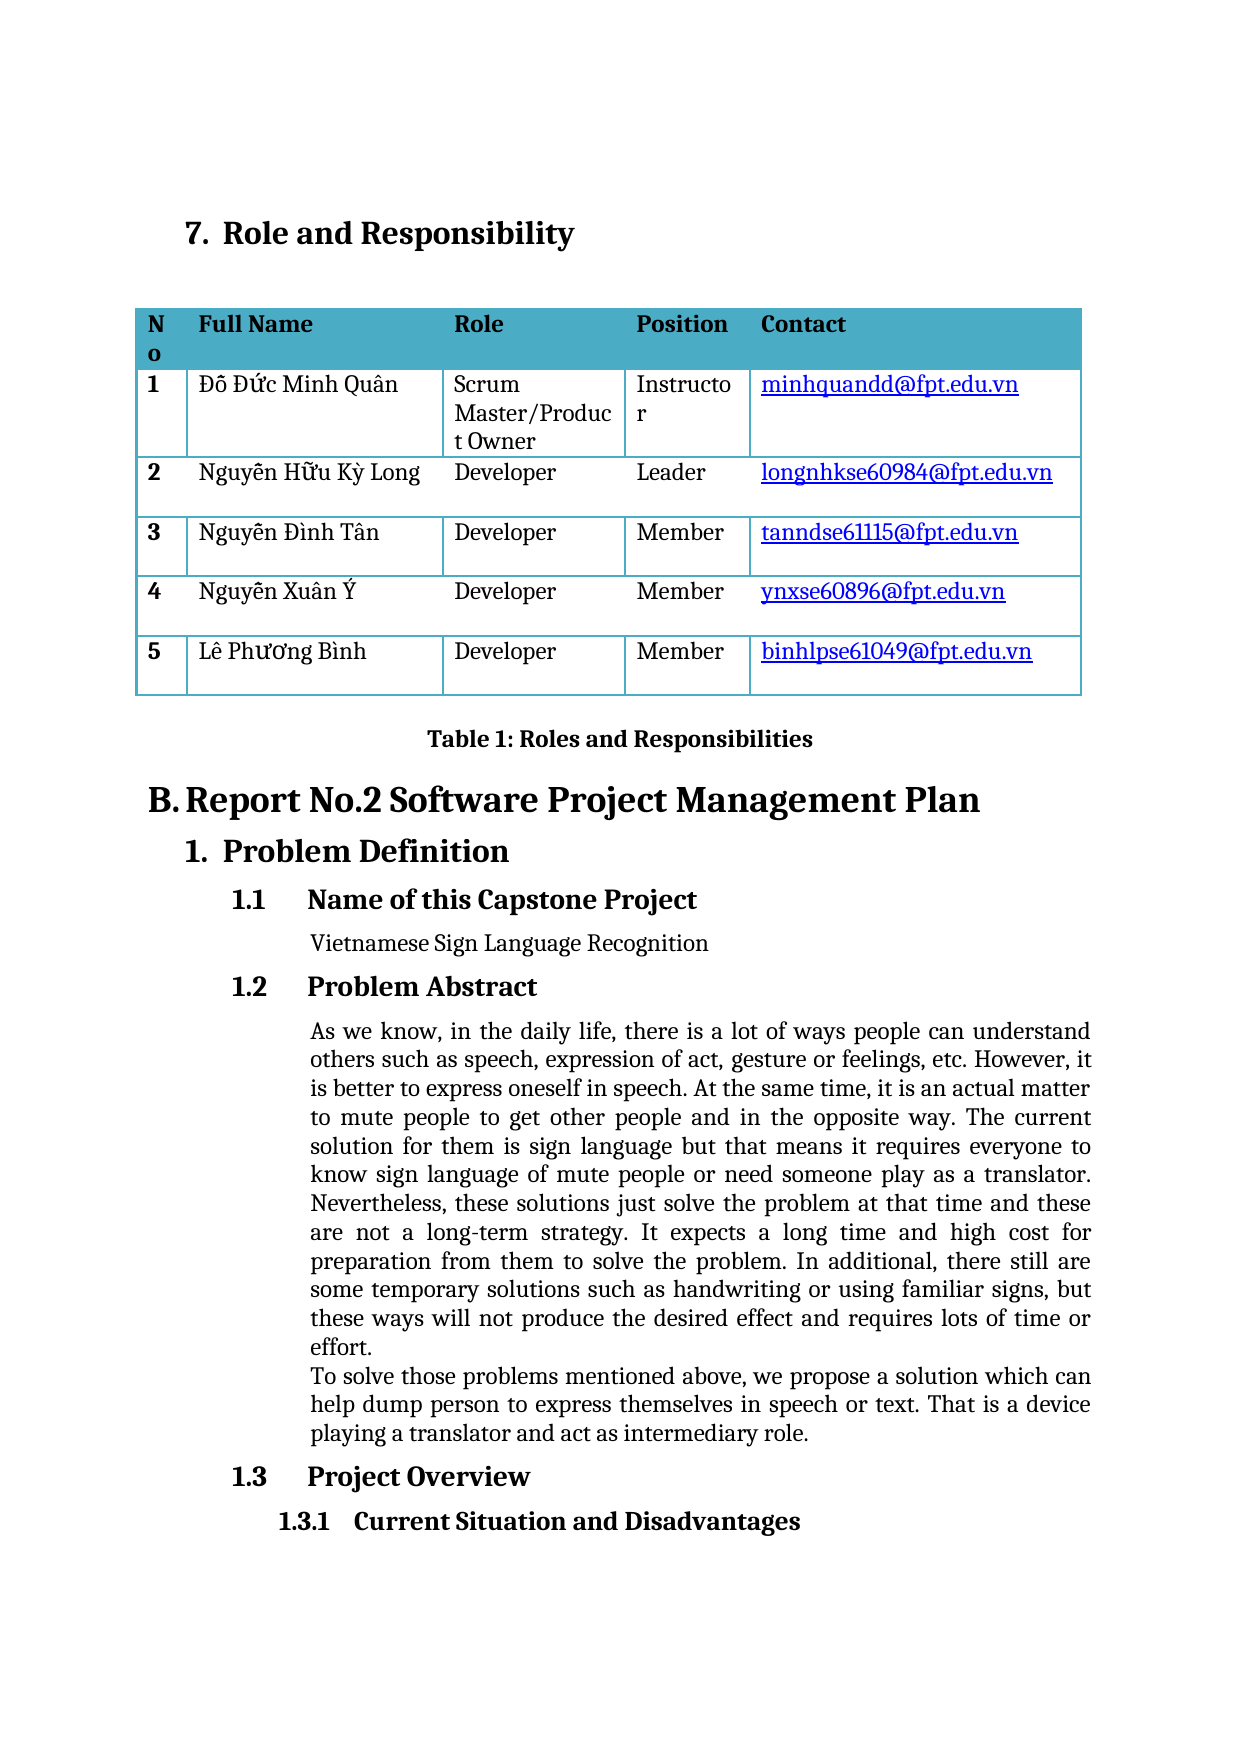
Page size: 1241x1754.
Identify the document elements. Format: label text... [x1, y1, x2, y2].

table_cell Scrum Master/Product Owner [444, 370, 624, 456]
table_header Contact [750, 310, 1080, 368]
table_cell 5 [138, 637, 186, 694]
subtitle Current Situation and Disadvantages [279, 1506, 1092, 1538]
subtitle Report No.2 Software Project Management Plan [148, 779, 1092, 822]
table_cell 3 [138, 518, 186, 575]
table_cell binhlpse61049@fpt.edu.vn [751, 637, 1080, 694]
table_cell Instructor [626, 370, 749, 456]
subtitle Name of this Capstone Project [232, 883, 1092, 917]
table_header Role [443, 310, 625, 368]
table_cell Member [626, 637, 749, 694]
table_cell 2 [138, 458, 187, 516]
text To solve those problems mentioned above, we propose a solution which can help dump person to express themselves in speech or text. That is a device playing a translator and act as intermediary role. [310, 1362, 1092, 1448]
table_cell tanndse61115@fpt.edu.vn [751, 518, 1080, 575]
table_header Position [625, 310, 750, 368]
text Vietnamese Sign Language Recognition [310, 929, 1092, 958]
table_header No [138, 310, 187, 368]
table_cell Lê Phương Bình [188, 637, 442, 694]
subtitle Role and Responsibility [185, 215, 1092, 253]
table_cell Nguyễn Xuân Ý [187, 577, 443, 635]
table_cell Developer [443, 458, 625, 516]
table_cell 4 [138, 577, 187, 635]
subtitle Problem Abstract [232, 971, 1092, 1004]
table_header Full Name [187, 310, 443, 368]
table_cell ynxse60896@fpt.edu.vn [750, 577, 1080, 635]
table_cell 1 [138, 370, 186, 456]
subtitle Problem Definition [185, 832, 1092, 871]
table_cell Developer [443, 577, 625, 635]
table_cell Developer [444, 518, 624, 575]
table_cell Developer [444, 637, 624, 694]
table_cell longnhkse60984@fpt.edu.vn [750, 458, 1080, 516]
table_cell Nguyễn Đình Tân [188, 518, 442, 575]
table_cell Đỗ Đức Minh Quân [188, 370, 442, 456]
table_cell Leader [625, 458, 750, 516]
table_cell minhquandd@fpt.edu.vn [751, 370, 1080, 456]
table_cell Member [625, 577, 750, 635]
table_cell Member [626, 518, 749, 575]
table_cell Nguyễn Hữu Kỳ Long [187, 458, 443, 516]
text As we know, in the daily life, there is a lot of ways people can understand others such as speech, expression of act, gesture or feelings, etc. However, it is better to express oneself in speech. At the same time, it is an actual matter to mute people to get other people and in the opposite way. The current solution for them is sign language but that means it requires everyone to know sign language of mute people or need someone play as a translator. Nevertheless, these solutions just solve the problem at that time and these are not a long-term strategy. It expects a long time and high cost for preparation from them to solve the problem. In additional, there still are some temporary solutions such as handwriting or using familiar signs, but these ways will not produce the desired effect and requires lots of time or effort. [310, 1017, 1092, 1362]
subtitle Project Overview [232, 1460, 1092, 1494]
